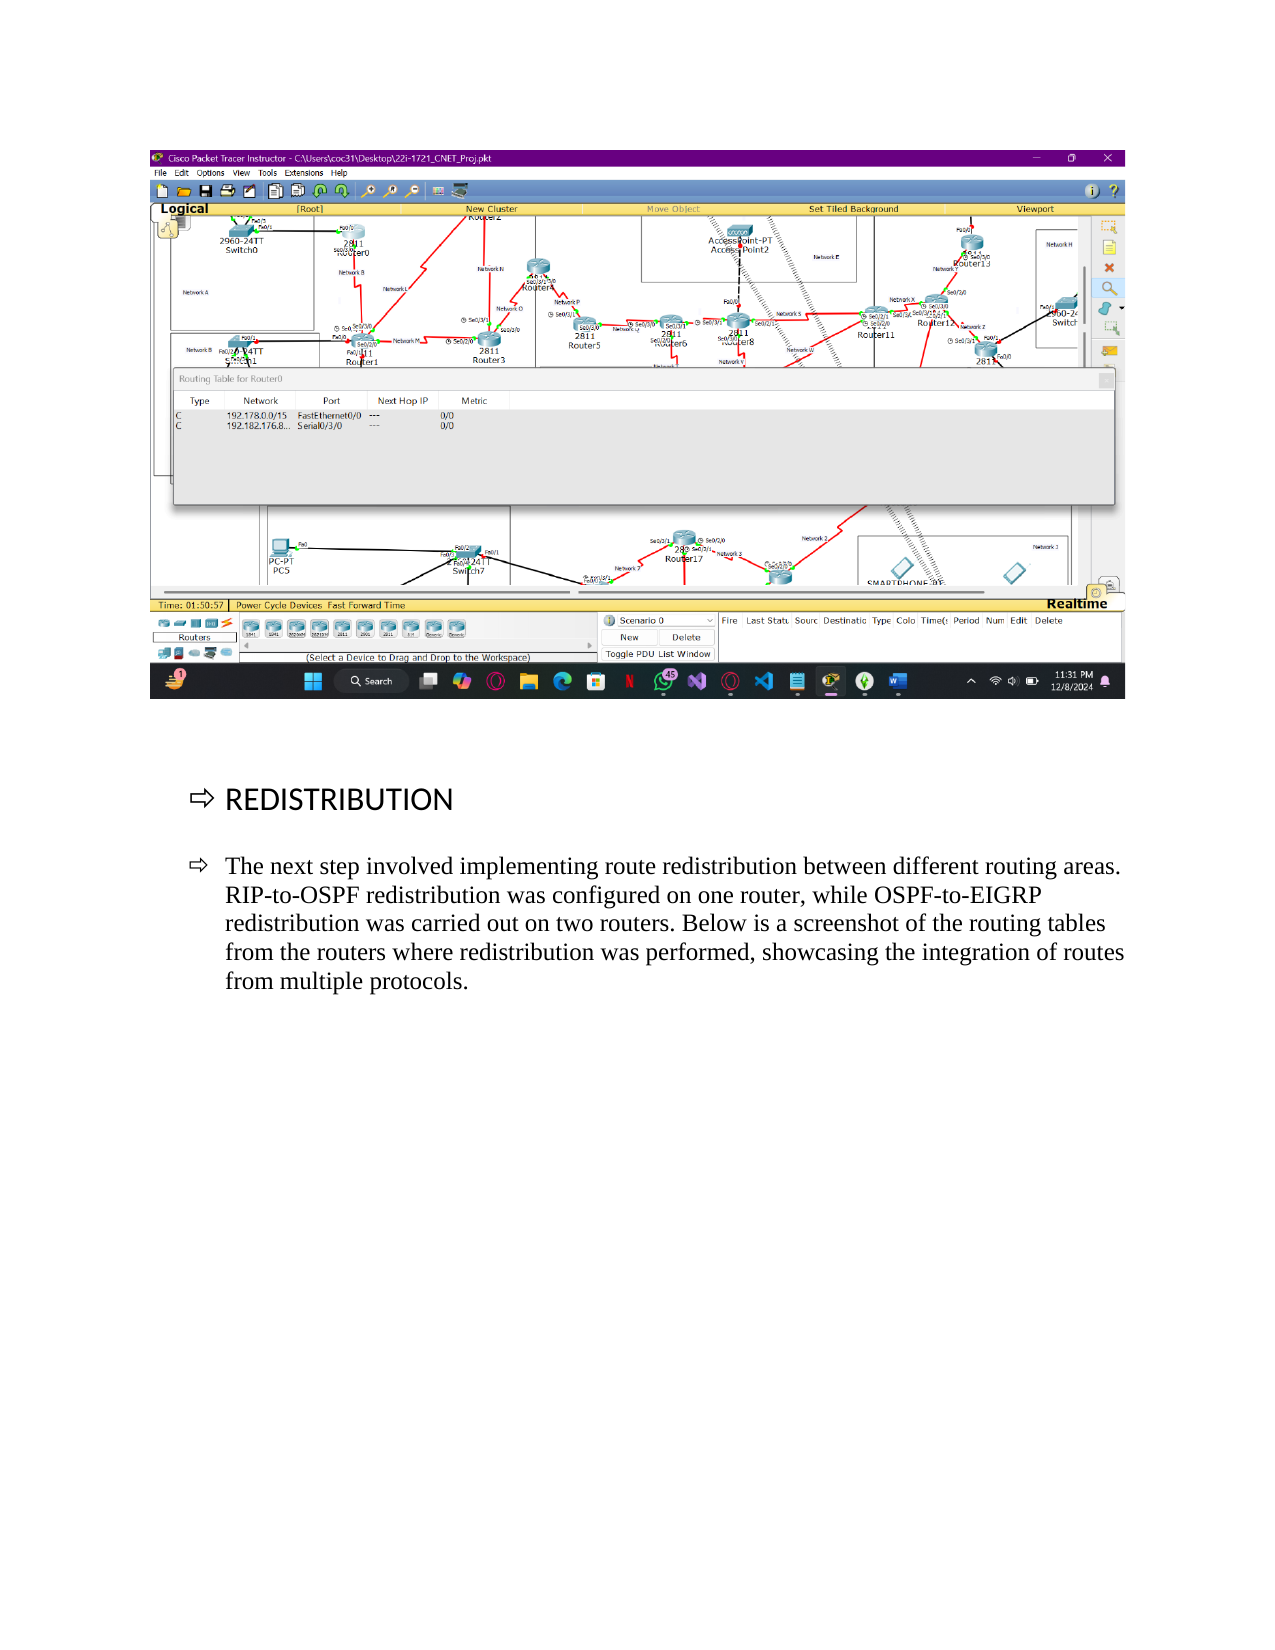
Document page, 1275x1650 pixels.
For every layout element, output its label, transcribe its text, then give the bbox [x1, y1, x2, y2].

list The next step involved implementing route redistribution between different routing areas. RIP-to-OSPF redistribution was configured on one router, while OSPF-to-EIGRP redistribution was carried out on two routers. Below is a screenshot of the routing tables from the routers where redistribution was performed, showcasing the integration of routes from multiple protocols. [187, 851, 1125, 995]
picture [150, 150, 1125, 699]
list REDISTRIBUTION [187, 778, 1125, 819]
